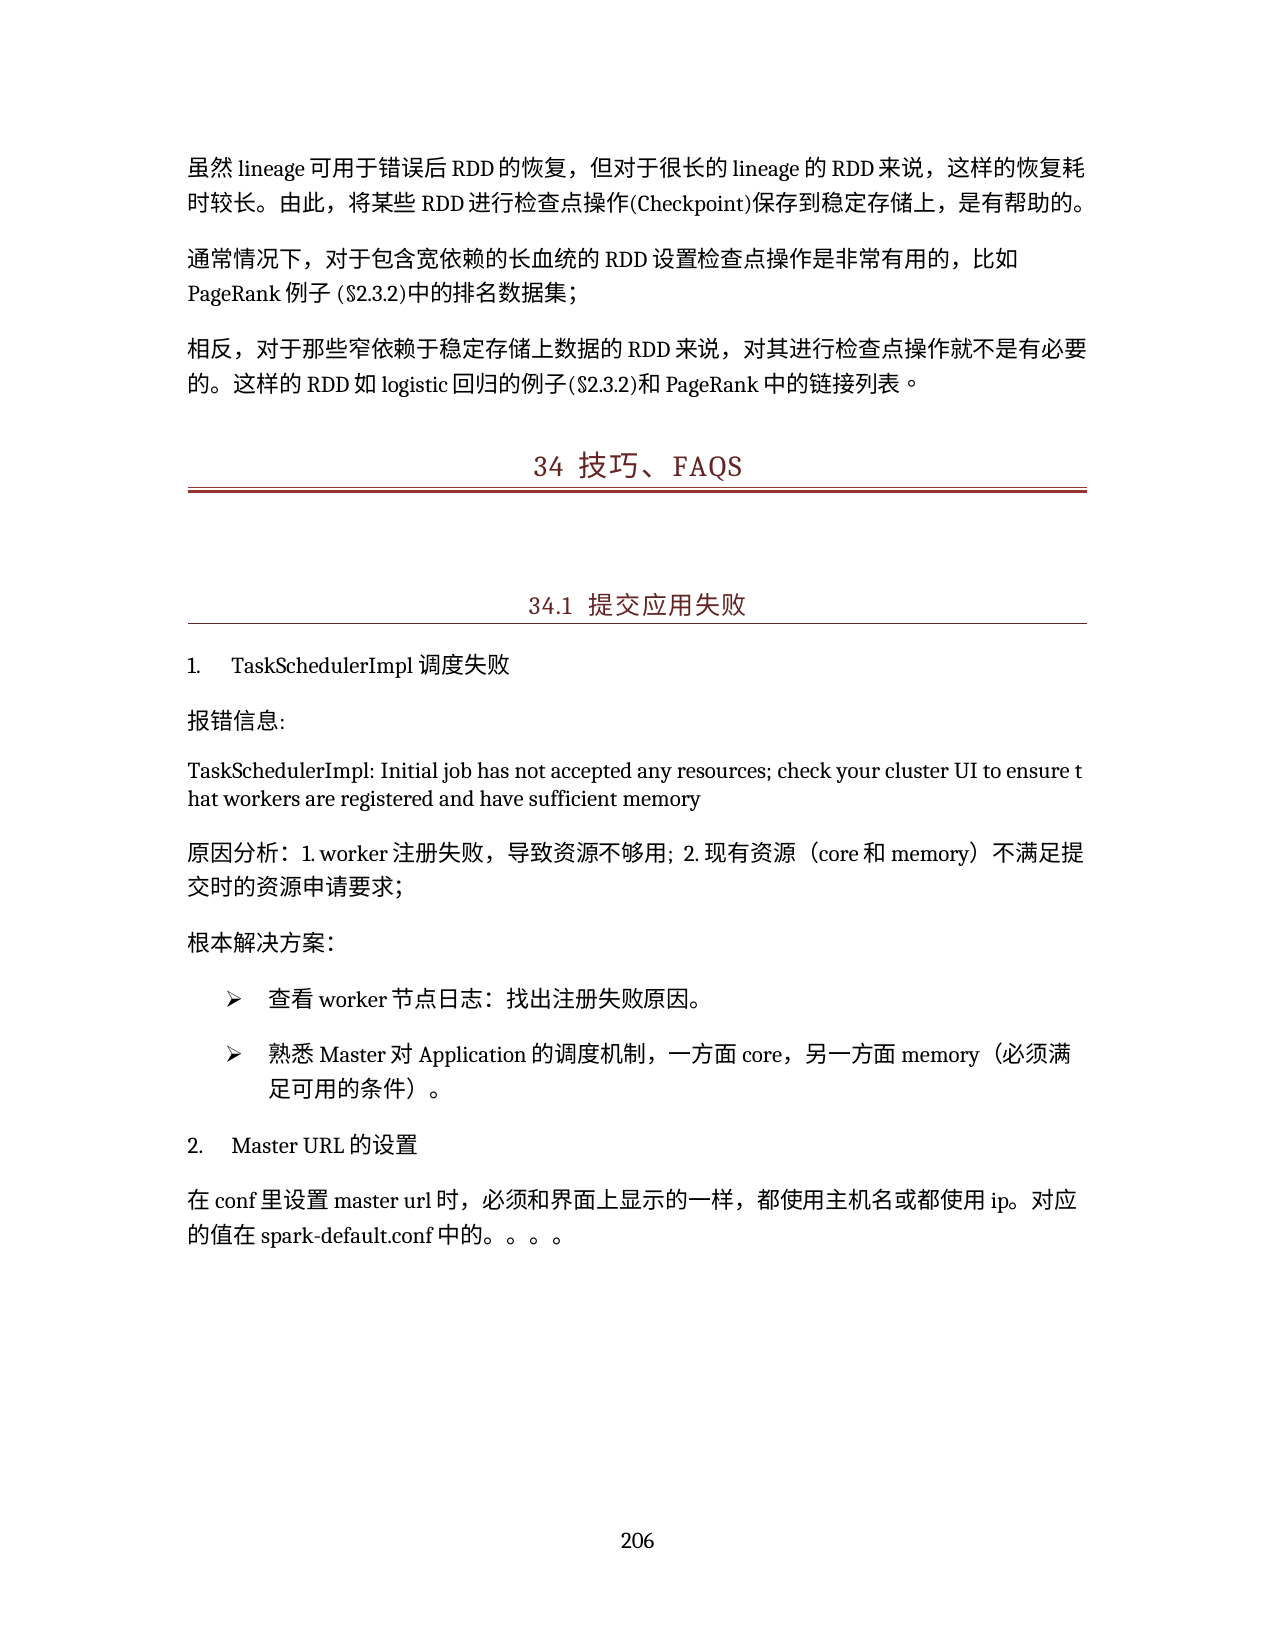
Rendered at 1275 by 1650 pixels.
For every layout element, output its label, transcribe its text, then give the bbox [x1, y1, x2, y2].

text 相反，对于那些窄依赖于稳定存储上数据的RDD来说，对其进行检查点操作就不是有必要的。这样的RDD如logistic回归的例子(§2.3.2)和PageRank中的链接列表。 [187, 331, 1087, 399]
subtitle 技巧、FAQs [187, 442, 1087, 493]
list Master URL的设置 [187, 1126, 1087, 1160]
text 通常情况下，对于包含宽依赖的长血统的RDD设置检查点操作是非常有用的，比如PageRank例子 (§2.3.2)中的排名数据集； [187, 240, 1087, 308]
text 根本解决方案： [187, 925, 1087, 958]
list 查看worker节点日志：找出注册失败原因。 [225, 980, 1087, 1014]
subtitle 提交应用失败 [187, 585, 1087, 624]
text 报错信息: [187, 703, 1087, 736]
text 原因分析：1. worker注册失败，导致资源不够用; 2. 现有资源（core和memory）不满足提交时的资源申请要求； [187, 834, 1087, 902]
text TaskSchedulerImpl: Initial job has not accepted any resources; check your cluster UI to ensure that workers are registered and have sufficient memory [187, 758, 1087, 812]
text 虽然lineage可用于错误后RDD的恢复，但对于很长的lineage的RDD来说，这样的恢复耗时较长。由此，将某些RDD进行检查点操作(Checkpoint)保存到稳定存储上，是有帮助的。 [187, 150, 1087, 218]
list 熟悉Master对 Application的调度机制，一方面core，另一方面memory（必须满足可用的条件）。 [225, 1036, 1087, 1104]
list TaskSchedulerImpl 调度失败 [187, 647, 1087, 680]
text 在conf里设置master url时，必须和界面上显示的一样，都使用主机名或都使用ip。对应的值在spark-default.conf中的。。。。 [187, 1182, 1087, 1250]
